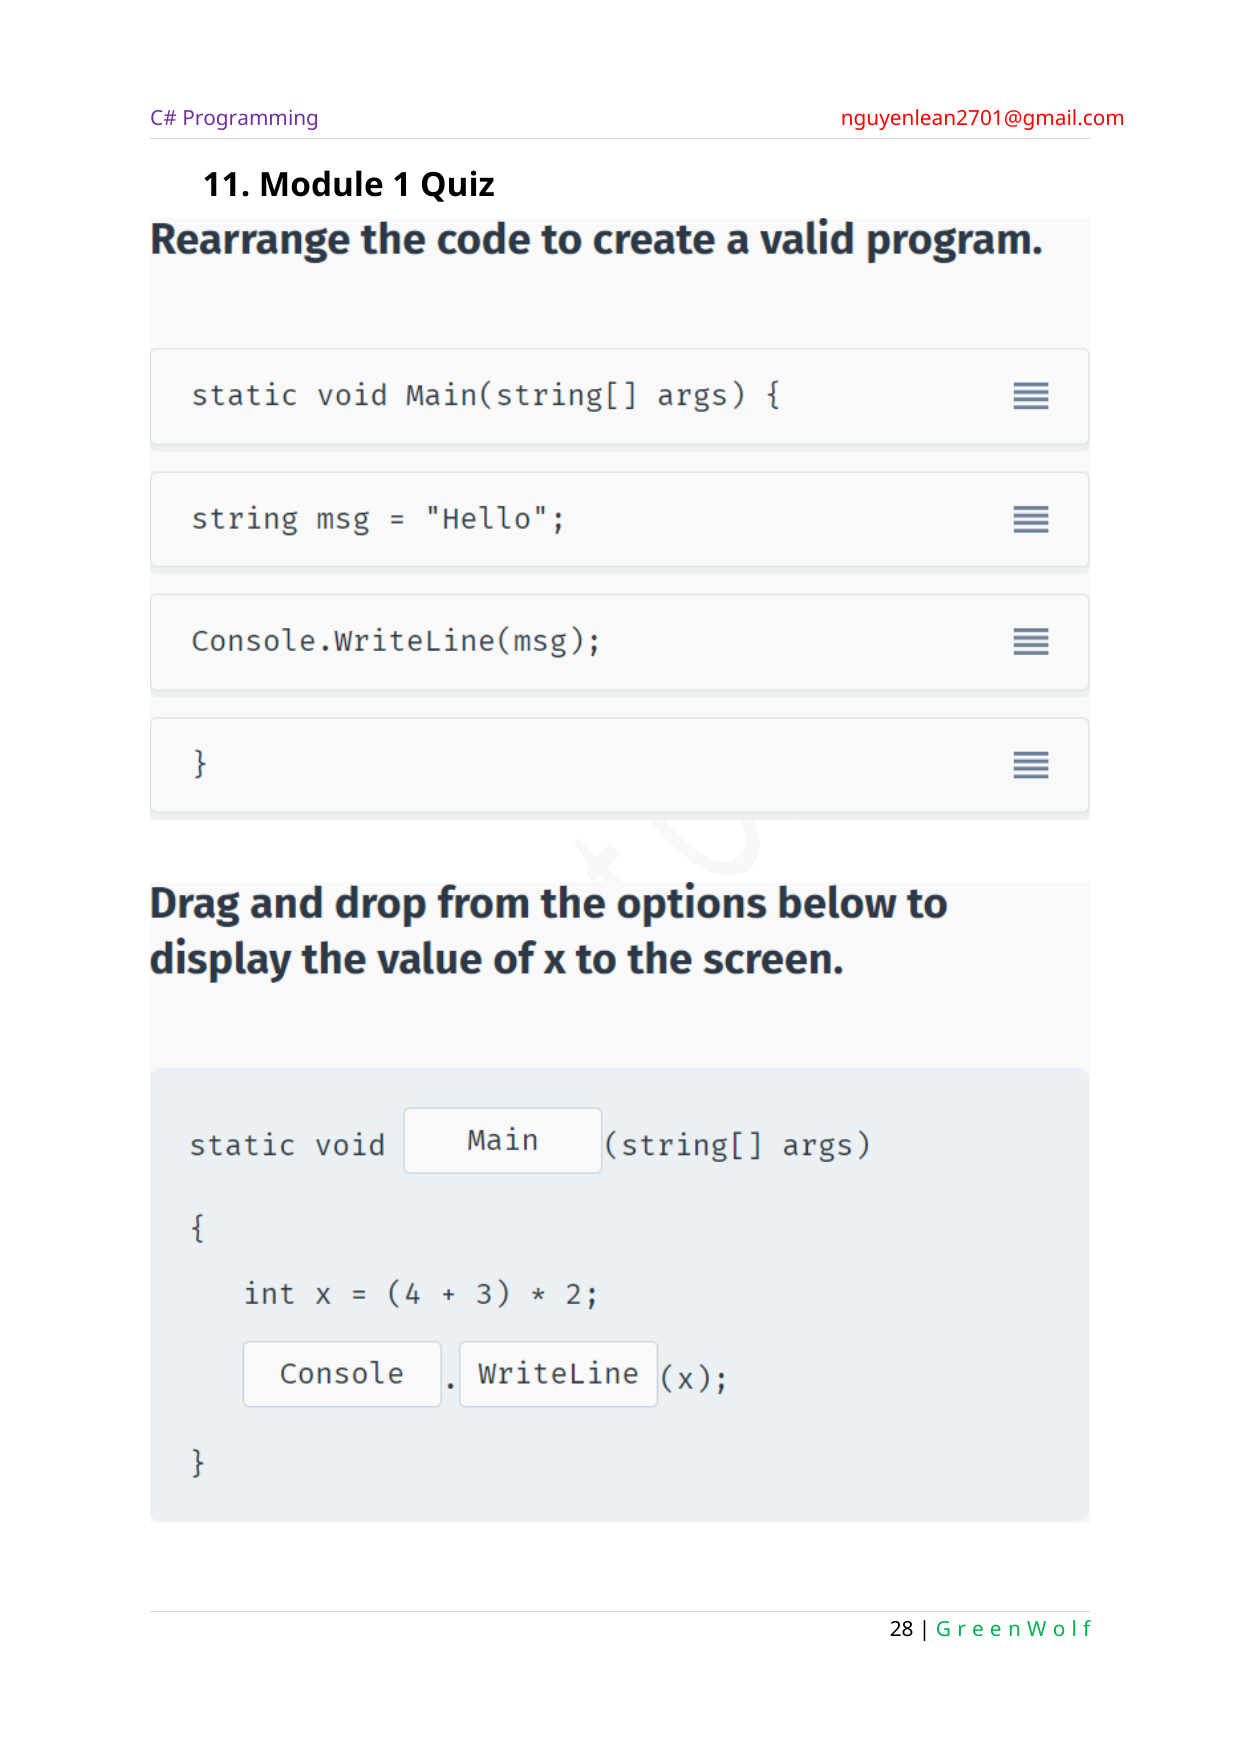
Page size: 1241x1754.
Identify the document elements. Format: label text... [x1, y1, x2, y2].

picture [150, 218, 1091, 821]
picture [150, 882, 1091, 1523]
subtitle Module 1 Quiz [202, 160, 1090, 206]
